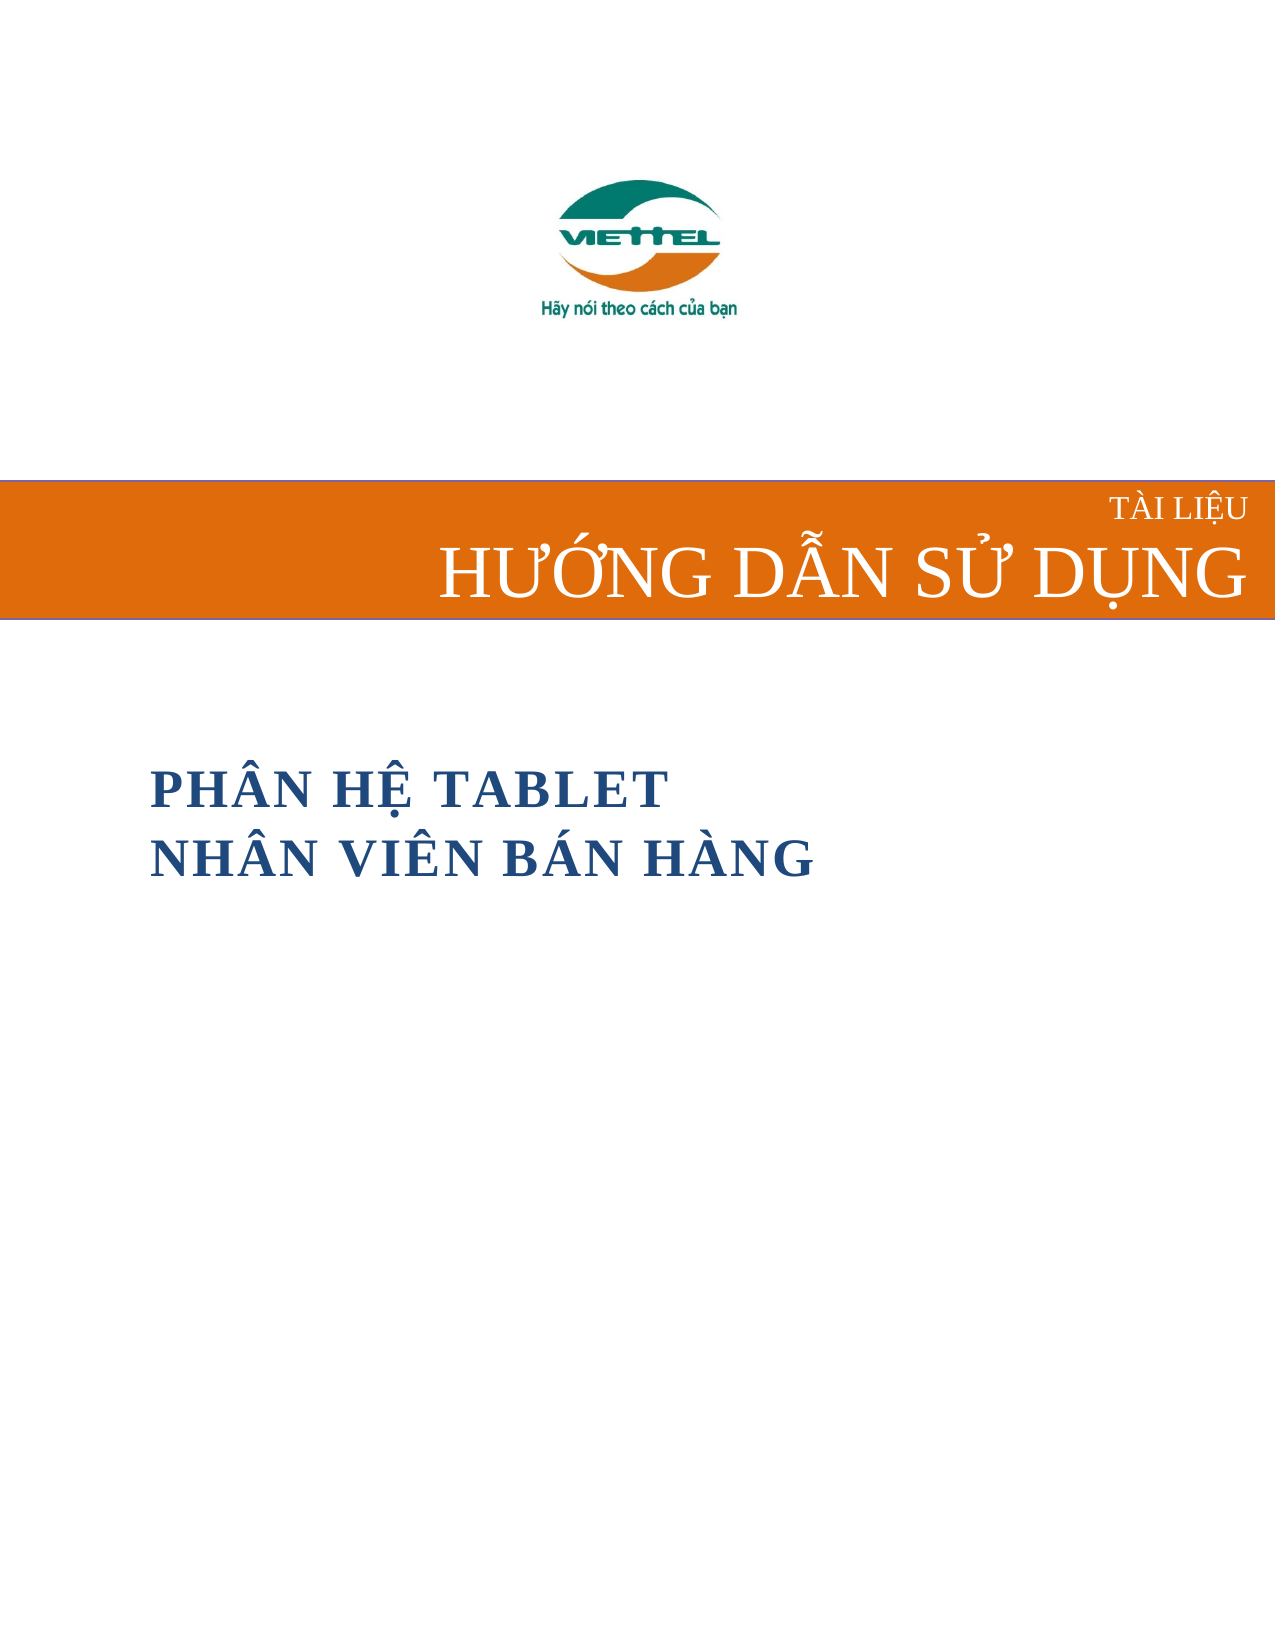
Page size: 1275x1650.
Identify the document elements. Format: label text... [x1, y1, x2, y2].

subtitle PHÂN HỆ TABLET [150, 757, 1125, 819]
subtitle NHÂN VIÊN BÁN HÀNG [150, 826, 1125, 888]
picture [526, 156, 760, 340]
